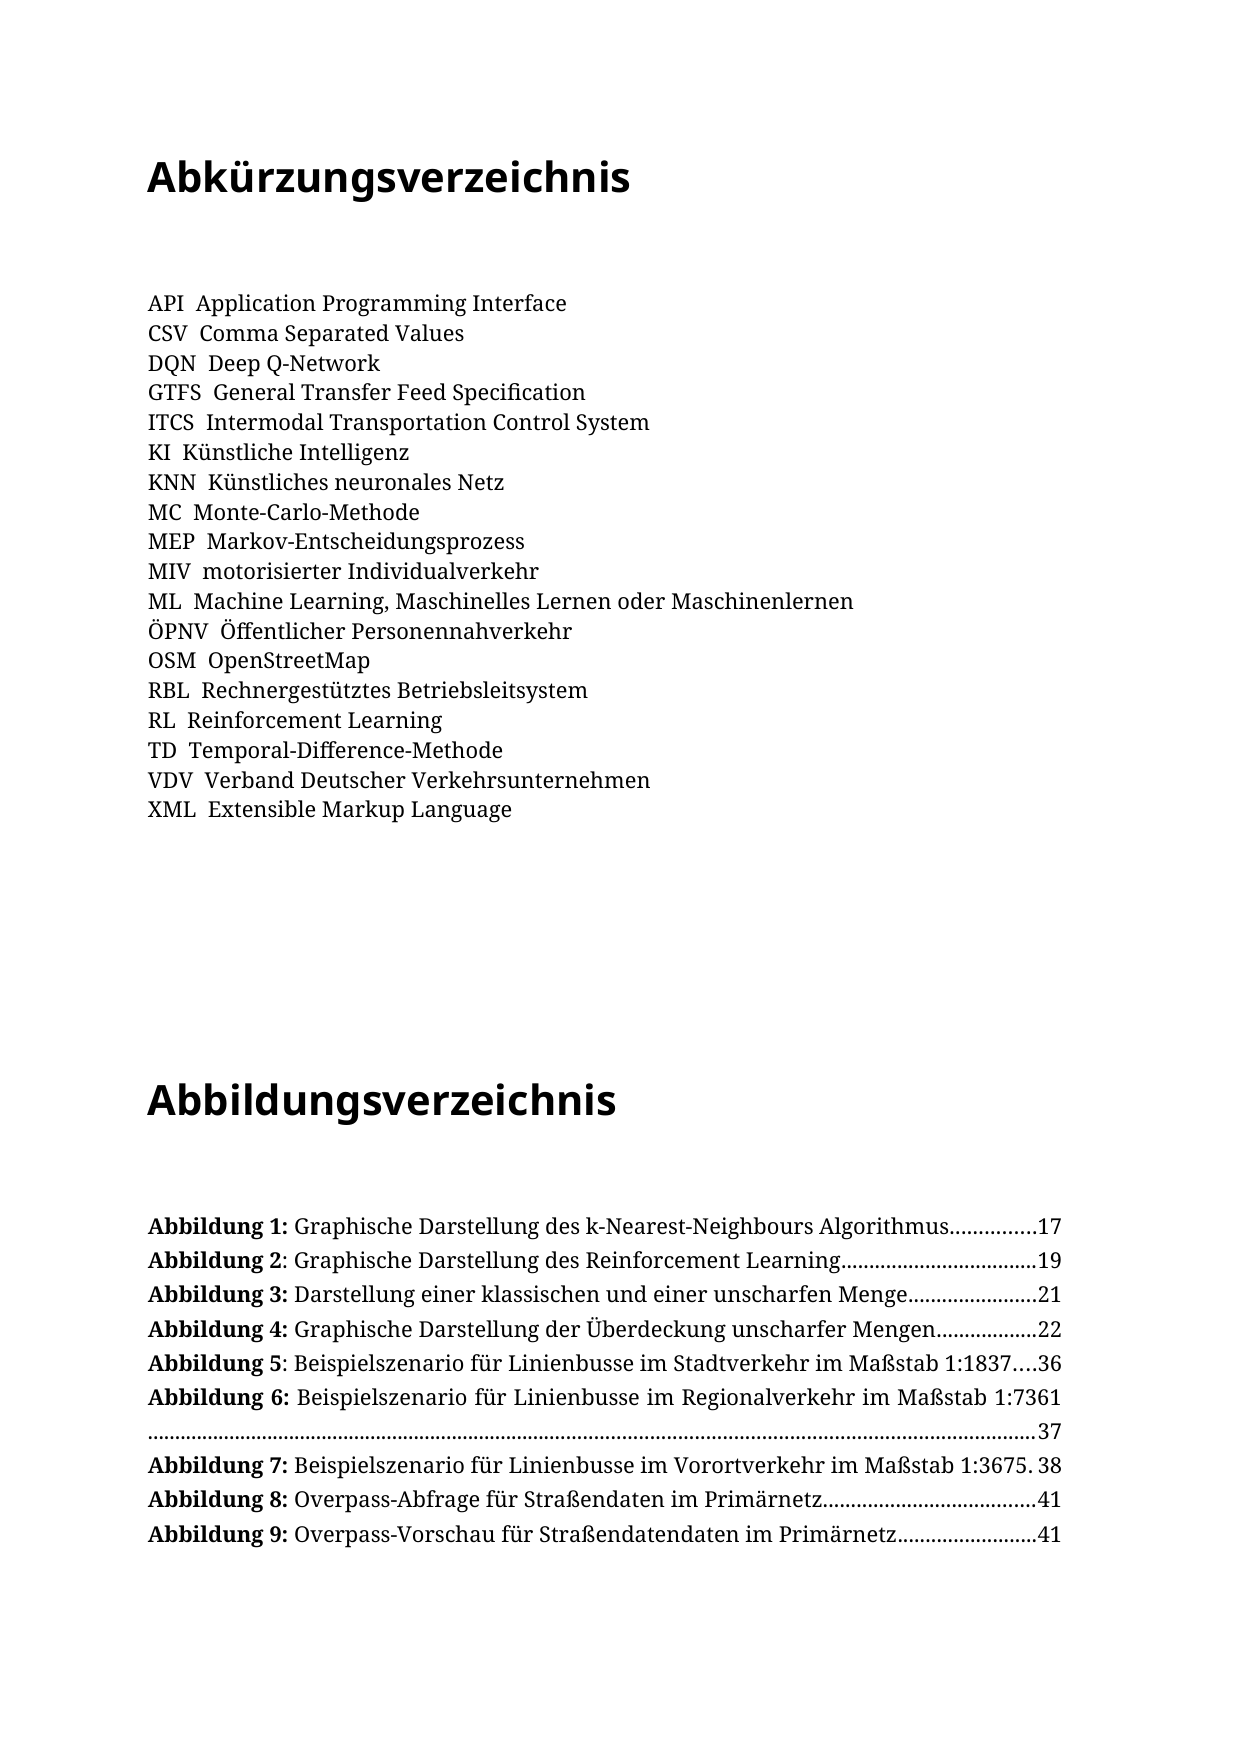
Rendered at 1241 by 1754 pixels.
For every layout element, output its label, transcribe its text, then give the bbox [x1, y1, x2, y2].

subtitle Abbildungsverzeichnis [148, 1071, 1063, 1128]
text Abbildung 7: Beispielszenario für Linienbusse im Vorortverkehr im Maßstab 1:3675 38 [148, 1450, 1063, 1480]
text MIV motorisierter Individualverkehr [148, 556, 1063, 586]
text Abbildung 1: Graphische Darstellung des k-Nearest-Neighbours Algorithmus 17 [148, 1211, 1063, 1241]
subtitle Abkürzungsverzeichnis [148, 148, 1063, 204]
text Abbildung 9: Overpass-Vorschau für Straßendatendaten im Primärnetz 41 [148, 1518, 1063, 1548]
text Abbildung 3: Darstellung einer klassischen und einer unscharfen Menge 21 [148, 1279, 1063, 1309]
text OSM OpenStreetMap [148, 645, 1063, 675]
text CSV Comma Separated Values [148, 318, 1063, 347]
text RBL Rechnergestütztes Betriebsleitsystem [148, 675, 1063, 705]
text MEP Markov-Entscheidungsprozess [148, 526, 1063, 556]
text MC Monte-Carlo-Methode [148, 496, 1063, 526]
text ÖPNV Öffentlicher Personennahverkehr [148, 616, 1063, 645]
text Abbildung 2: Graphische Darstellung des Reinforcement Learning 19 [148, 1245, 1063, 1275]
text GTFS General Transfer Feed Specification [148, 377, 1063, 407]
text ML Machine Learning, Maschinelles Lernen oder Maschinenlernen [148, 586, 1063, 616]
text KI Künstliche Intelligenz [148, 437, 1063, 467]
text Abbildung 8: Overpass-Abfrage für Straßendaten im Primärnetz 41 [148, 1484, 1063, 1514]
text DQN Deep Q-Network [148, 347, 1063, 377]
text Abbildung 6: Beispielszenario für Linienbusse im Regionalverkehr im Maßstab 1:7361 37 [148, 1382, 1063, 1446]
text TD Temporal-Difference-Methode [148, 735, 1063, 764]
text ITCS Intermodal Transportation Control System [148, 407, 1063, 437]
text Abbildung 4: Graphische Darstellung der Überdeckung unscharfer Mengen 22 [148, 1313, 1063, 1343]
text API Application Programming Interface [148, 288, 1063, 318]
text VDV Verband Deutscher Verkehrsunternehmen [148, 764, 1063, 794]
text RL Reinforcement Learning [148, 705, 1063, 735]
text KNN Künstliches neuronales Netz [148, 467, 1063, 496]
text XML Extensible Markup Language [148, 794, 1063, 824]
text Abbildung 5: Beispielszenario für Linienbusse im Stadtverkehr im Maßstab 1:1837 36 [148, 1348, 1063, 1377]
